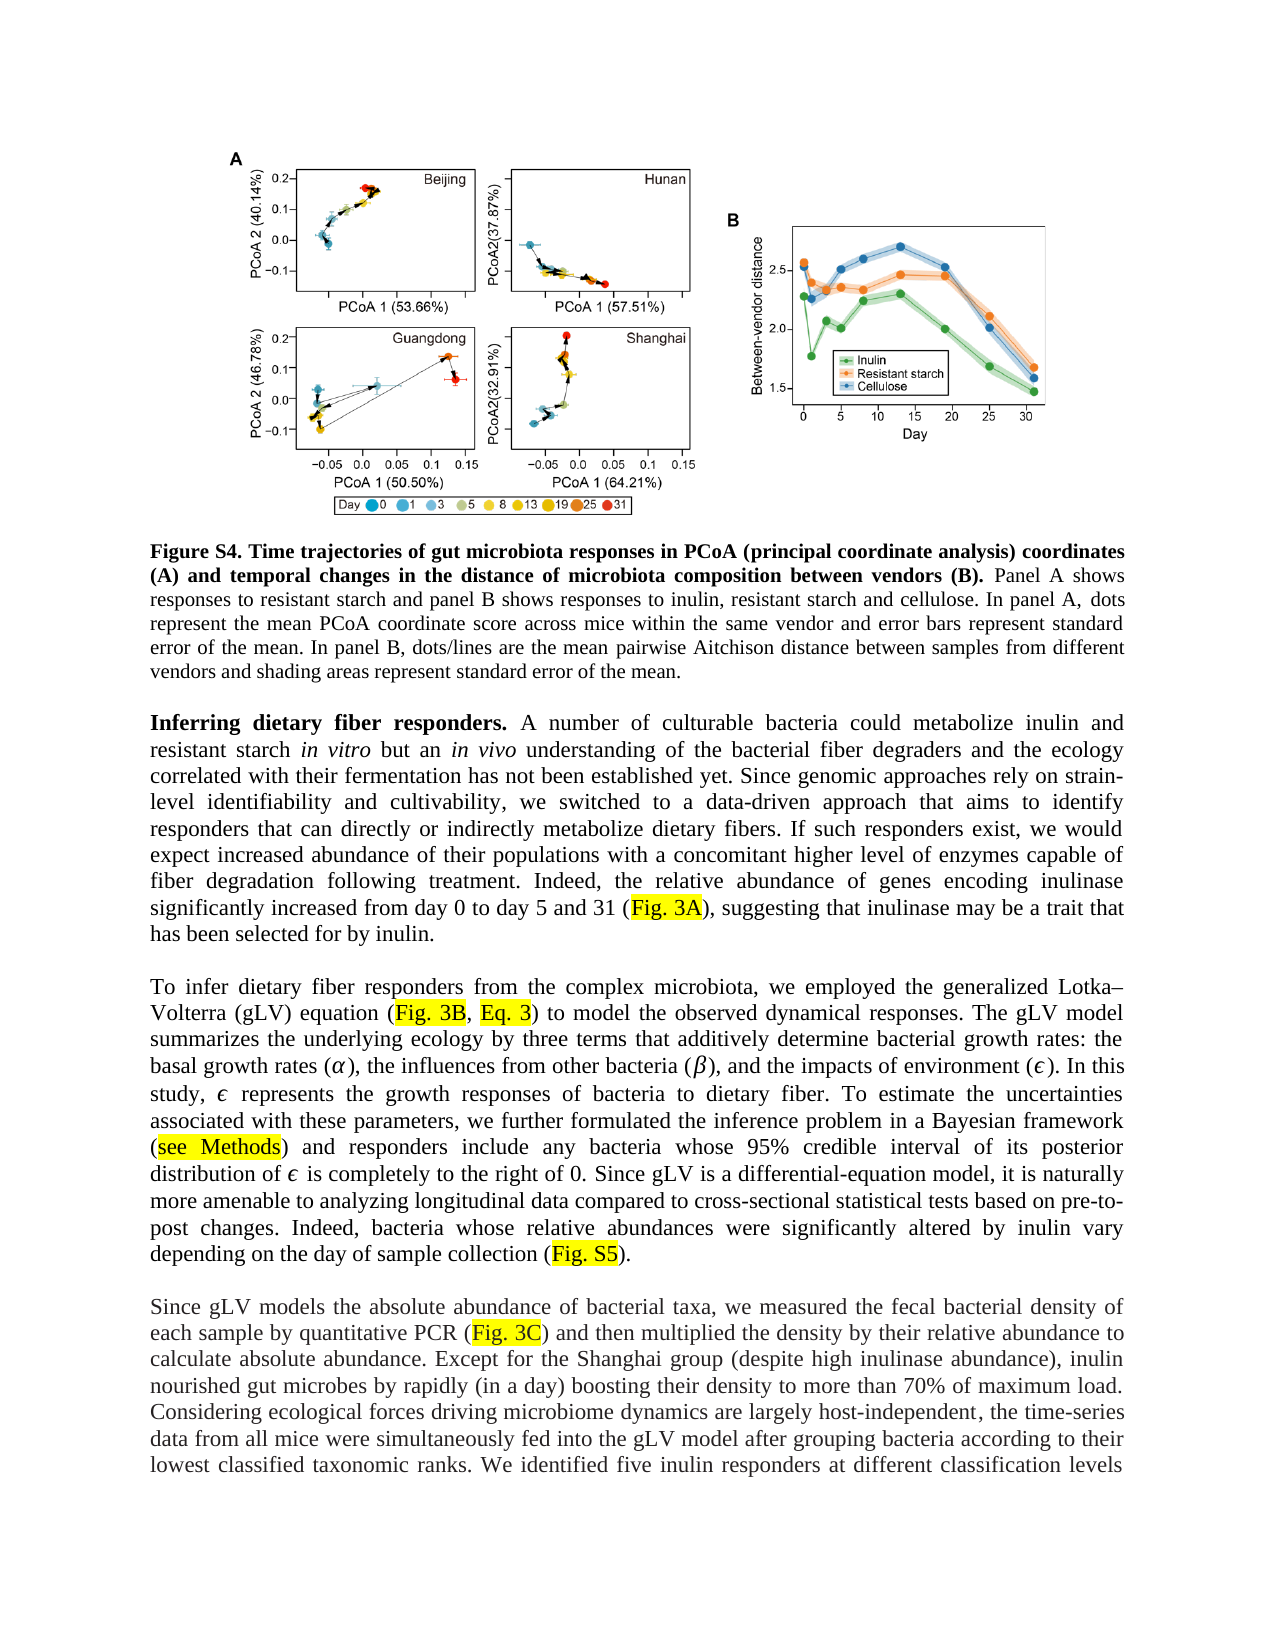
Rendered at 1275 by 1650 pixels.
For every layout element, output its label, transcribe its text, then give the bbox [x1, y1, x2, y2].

picture [229, 150, 1046, 515]
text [150, 1293, 1125, 1477]
text To infer dietary fiber responders from the complex microbiota, we employed the generalized Lotka–Volterra (gLV) equation (Fig. 3B, Eq. 3) to model the observed dynamical responses. The gLV model summarizes the underlying ecology by three terms that additively determine bacterial growth rates: the basal growth rates (), the influences from other bacteria (), and the impacts of environment (). In this study, represents the growth responses of bacteria to dietary fiber. To estimate the uncertainties associated with these parameters, we further formulated the inference problem in a Bayesian framework (see Methods) and responders include any bacteria whose 95% credible interval of its posterior distribution of is completely to the right of 0. Since gLV is a differential-equation model, it is naturally more amenable to analyzing longitudinal data compared to cross-sectional statistical tests based on pre-to-post changes. Indeed, bacteria whose relative abundances were significantly altered by inulin vary depending on the day of sample collection (Fig. S5). [150, 973, 1125, 1266]
text Figure S4. Time trajectories of gut microbiota responses in PCoA (principal coordinate analysis) coordinates (A) and temporal changes in the distance of microbiota composition between vendors (B). Panel A shows responses to resistant starch and panel B shows responses to inulin, resistant starch and cellulose. In panel A, dots represent the mean PCoA coordinate score across mice within the same vendor and error bars represent standard error of the mean. In panel B, dots/lines are the mean pairwise Aitchison distance between samples from different vendors and shading areas represent standard error of the mean. [150, 538, 1125, 683]
text Inferring dietary fiber responders. A number of culturable bacteria could metabolize inulin and resistant starch in vitro but an in vivo understanding of the bacterial fiber degraders and the ecology correlated with their fermentation has not been established yet. Since genomic approaches rely on strain-level identifiability and cultivability, we switched to a data-driven approach that aims to identify responders that can directly or indirectly metabolize dietary fibers. If such responders exist, we would expect increased abundance of their populations with a concomitant higher level of enzymes capable of fiber degradation following treatment. Indeed, the relative abundance of genes encoding inulinase significantly increased from day 0 to day 5 and 31 (Fig. 3A), suggesting that inulinase may be a trait that has been selected for by inulin. [150, 709, 1125, 946]
